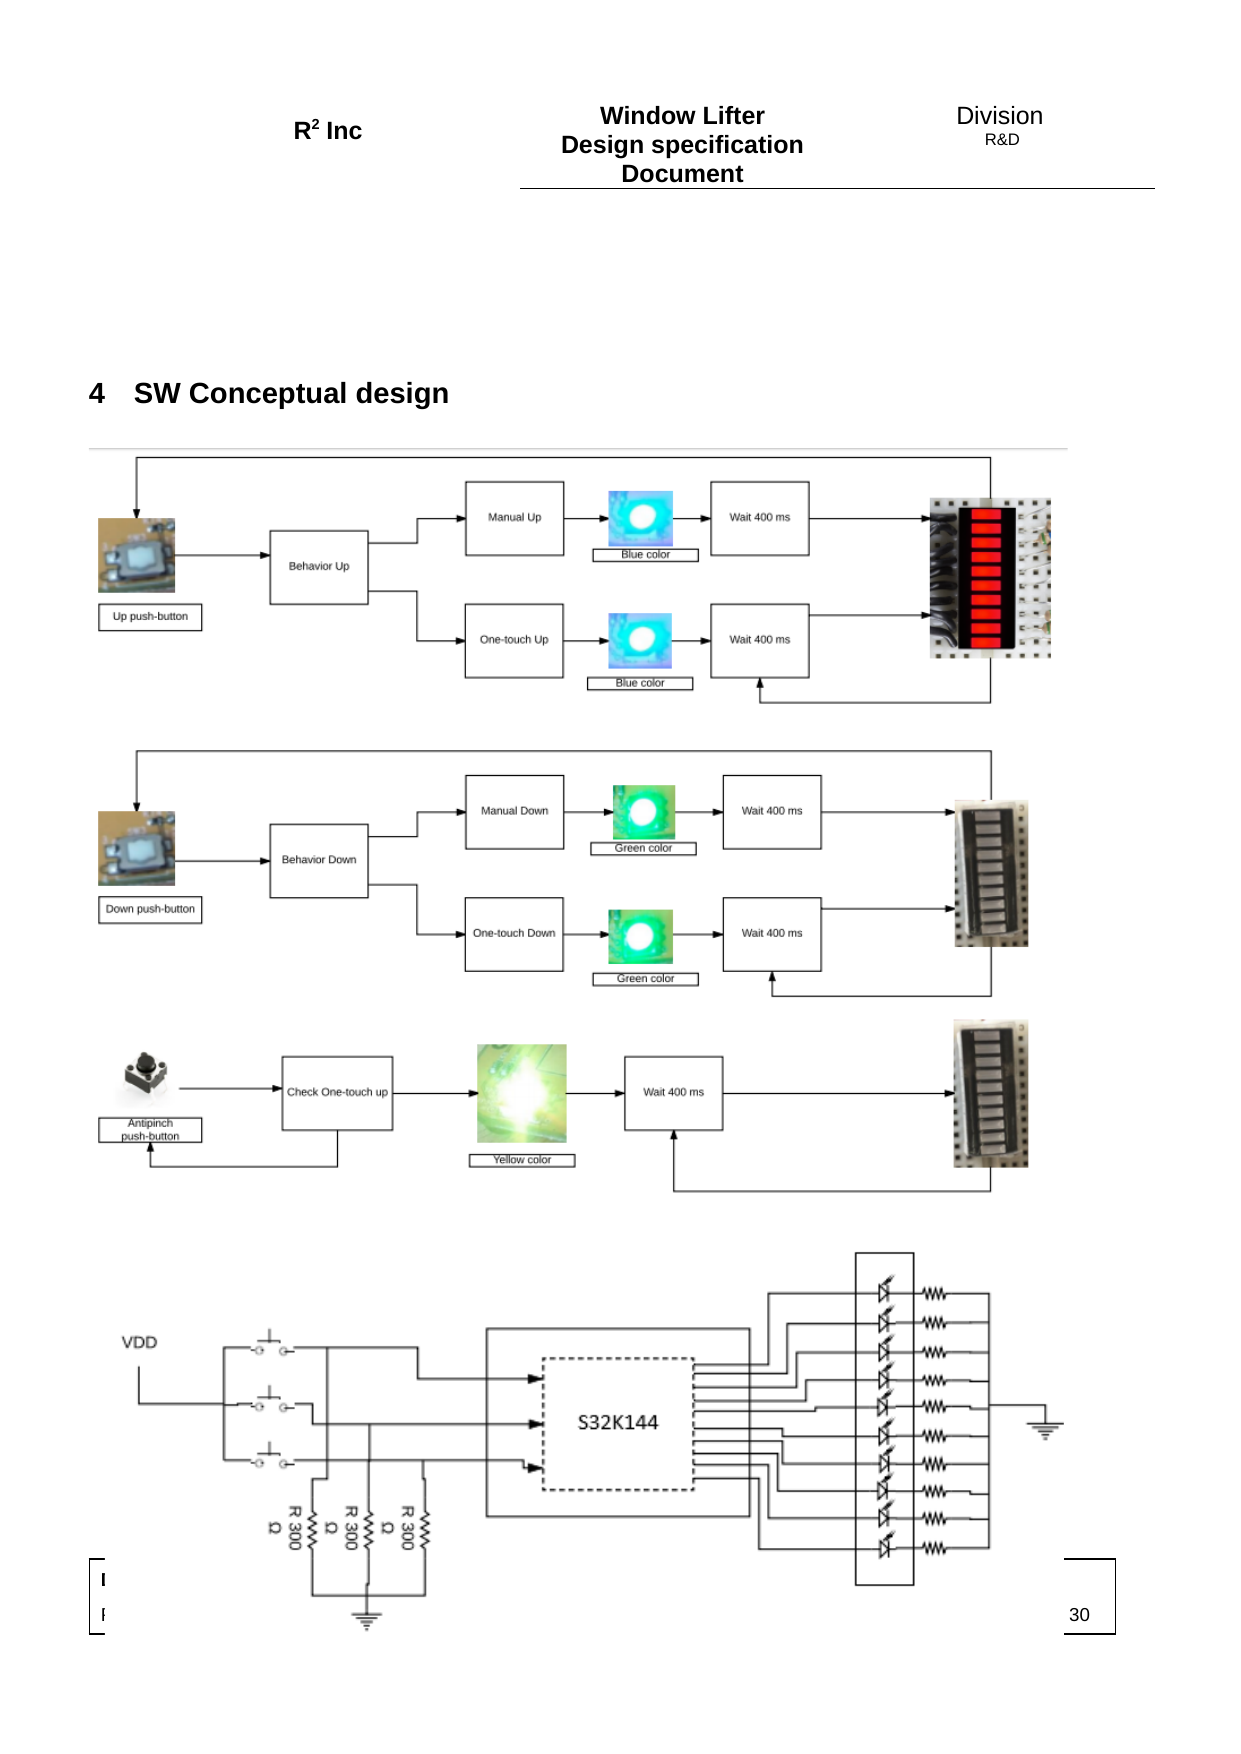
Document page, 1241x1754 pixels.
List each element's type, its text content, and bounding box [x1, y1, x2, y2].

picture [88, 448, 1068, 1196]
subtitle SW Conceptual design [89, 376, 1152, 409]
picture [104, 1229, 1064, 1641]
